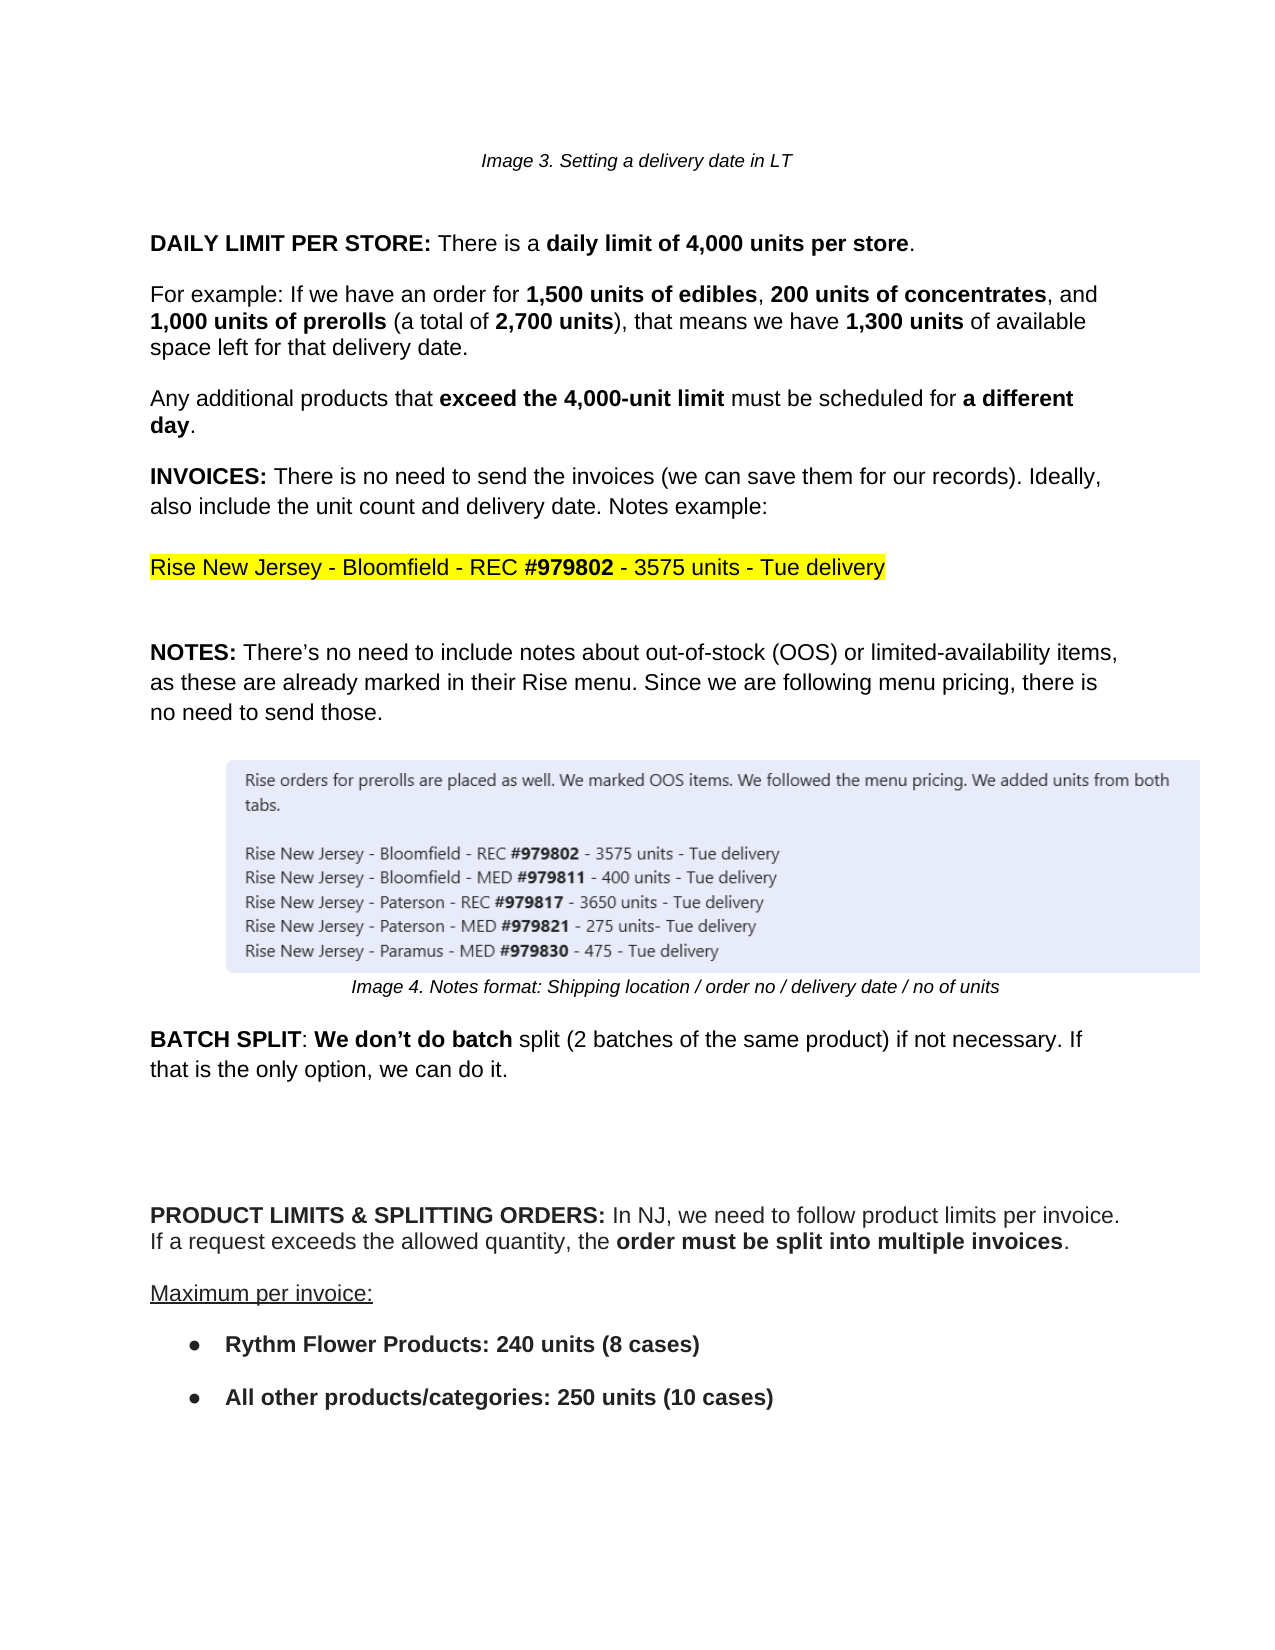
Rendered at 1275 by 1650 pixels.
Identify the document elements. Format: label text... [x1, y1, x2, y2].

text Maximum per invoice: [150, 1279, 1125, 1306]
list All other products/categories: 250 units (10 cases) [187, 1383, 1125, 1436]
list Rythm Flower Products: 240 units (8 cases) [187, 1331, 1125, 1383]
text For example: If we have an order for 1,500 units of edibles, 200 units of concentrates, and 1,000 units of prerolls (a total of 2,700 units), that means we have 1,300 units of available space left for that delivery date. [150, 281, 1125, 360]
text BATCH SPLIT: We don’t do batch split (2 batches of the same product) if not necessary. If that is the only option, we can do it. [150, 1026, 1125, 1082]
text Image 3. Setting a delivery date in LT [150, 150, 1125, 172]
text Any additional products that exceed the 4,000-unit limit must be scheduled for a different day. [150, 385, 1125, 438]
text INVOICES: There is no need to send the invoices (we can save them for our records). Ideally, also include the unit count and delivery date. Notes example: Rise New Jersey - Bloomfield - REC #979802 - 3575 units - Tue delivery [150, 463, 1125, 580]
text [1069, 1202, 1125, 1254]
picture [225, 759, 1200, 973]
text Image 4. Notes format: Shipping location / order no / delivery date / no of units [150, 976, 1125, 998]
text NOTES: There’s no need to include notes about out-of-stock (OOS) or limited-availability items, as these are already marked in their Rise menu. Since we are following menu pricing, there is no need to send those. [150, 639, 1125, 726]
text DAILY LIMIT PER STORE: There is a daily limit of 4,000 units per store. [150, 230, 1125, 256]
